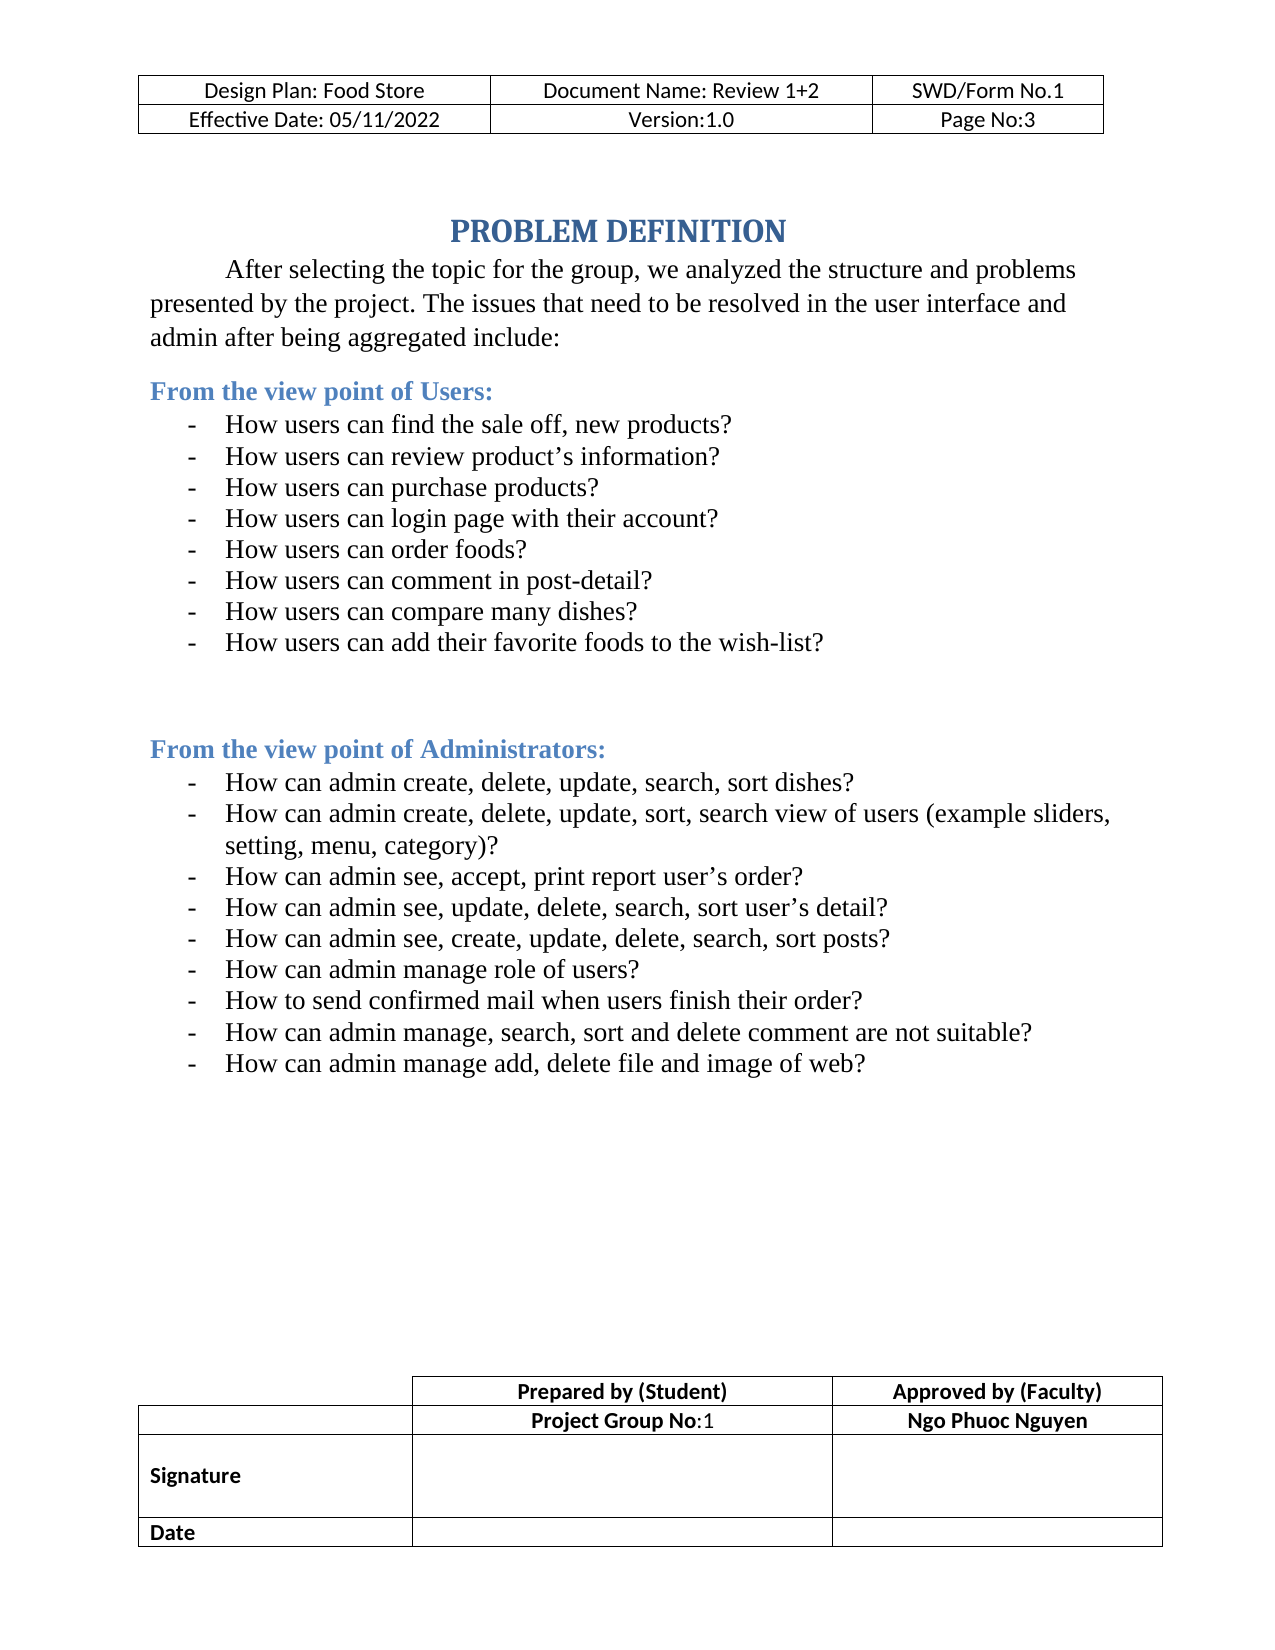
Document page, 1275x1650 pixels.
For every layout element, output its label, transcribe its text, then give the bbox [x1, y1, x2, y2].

list How can admin create, delete, update, sort, search view of users (example sliders, setting, menu, category)? [187, 798, 1125, 860]
list How to send confirmed mail when users finish their order? [187, 984, 1125, 1016]
text After selecting the topic for the group, we analyzed the structure and problems presented by the project. The issues that need to be resolved in the user interface and admin after being aggregated include: [150, 253, 1125, 352]
list How can admin see, create, update, delete, search, sort posts? [187, 922, 1125, 953]
subtitle From the view point of Administrators: [150, 733, 1125, 764]
list How users can comment in post-detail? [187, 564, 1125, 595]
list How can admin manage, search, sort and delete comment are not suitable? [187, 1016, 1125, 1047]
list How can admin manage add, delete file and image of web? [187, 1047, 1125, 1078]
list How users can find the sale off, new products? [187, 408, 1125, 440]
subtitle PROBLEM DEFINITION [150, 212, 1125, 251]
subtitle From the view point of Users: [150, 375, 1125, 406]
list How users can compare many dishes? [187, 595, 1125, 627]
list How users can order foods? [187, 533, 1125, 564]
list How can admin see, accept, print report user’s order? [187, 860, 1125, 891]
list How users can purchase products? [187, 471, 1125, 502]
list How can admin create, delete, update, search, sort dishes? [187, 766, 1125, 798]
list How can admin see, update, delete, search, sort user’s detail? [187, 891, 1125, 922]
list How users can review product’s information? [187, 440, 1125, 471]
list How can admin manage role of users? [187, 953, 1125, 984]
list How users can login page with their account? [187, 502, 1125, 533]
list How users can add their favorite foods to the wish-list? [187, 627, 1125, 658]
